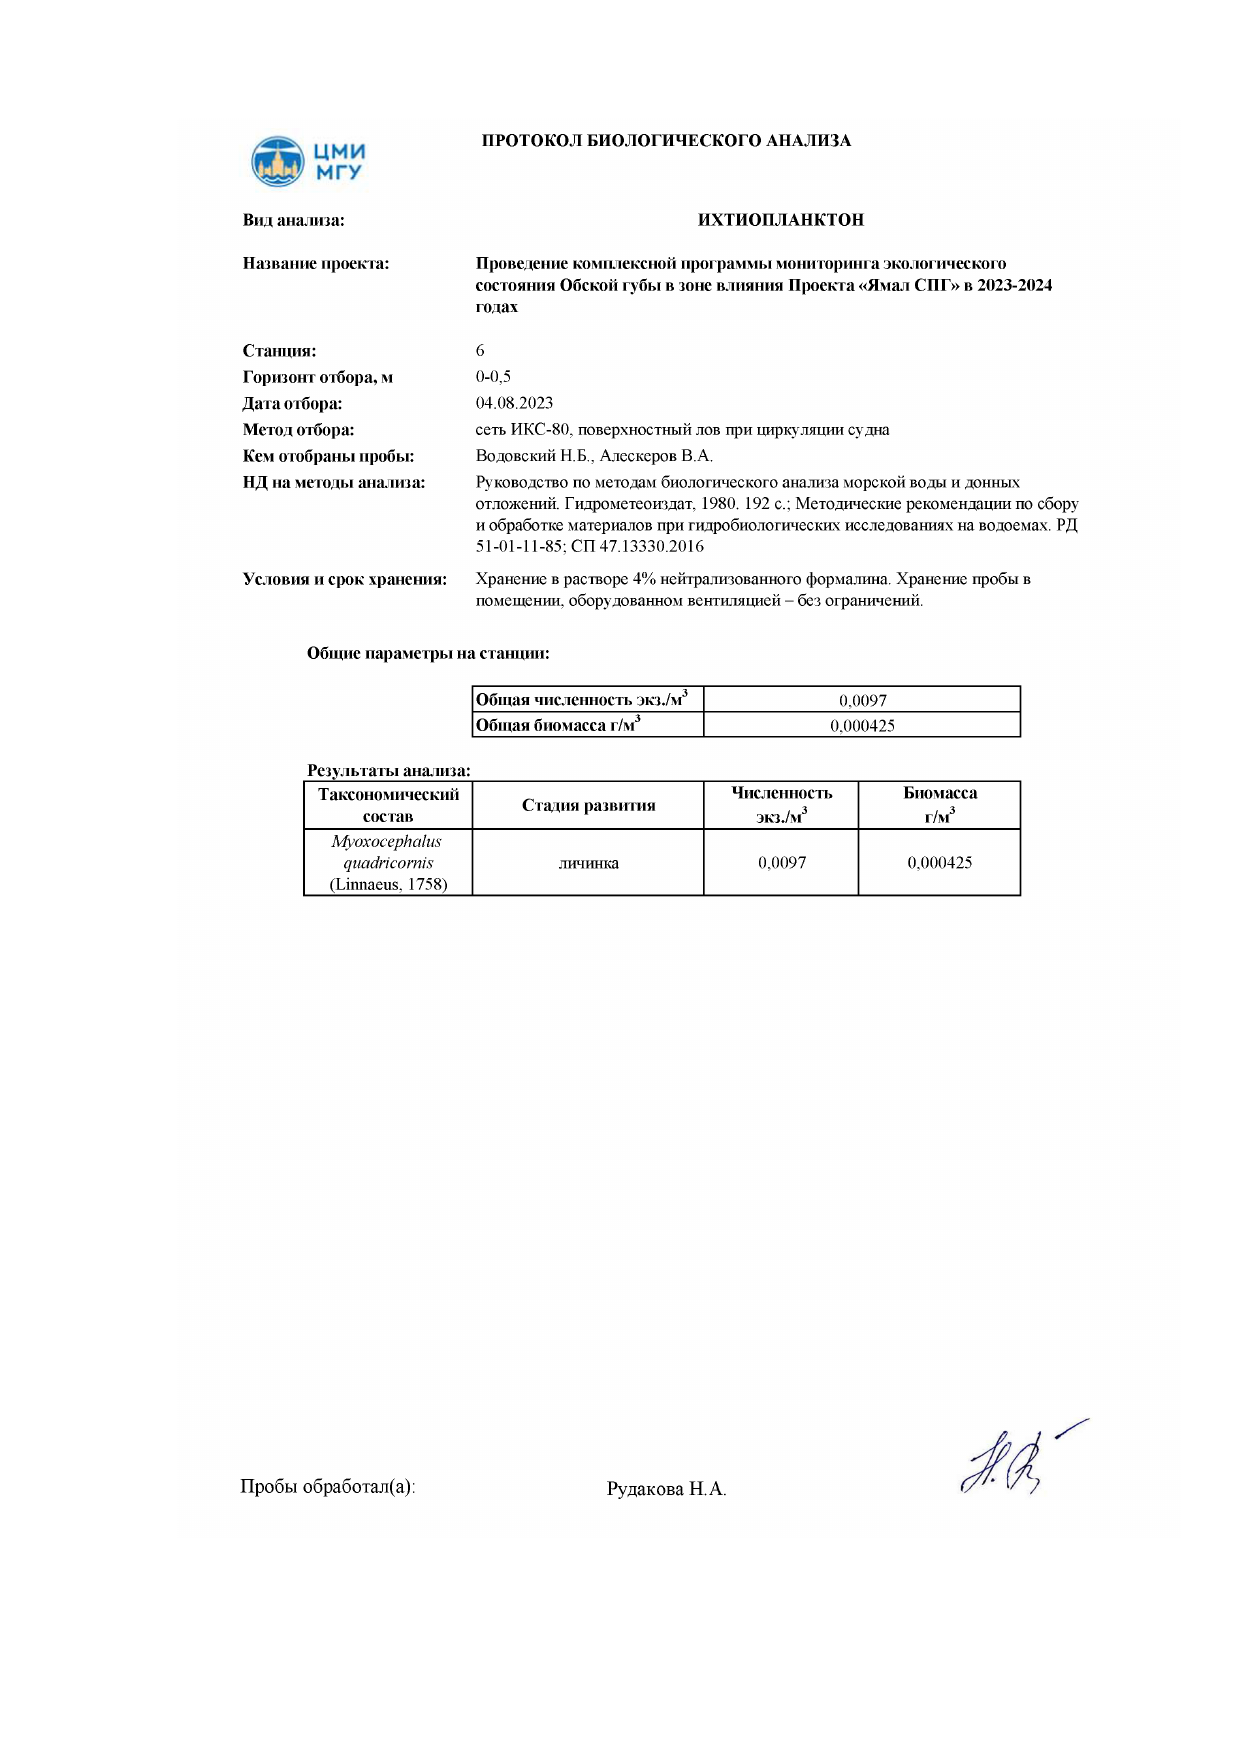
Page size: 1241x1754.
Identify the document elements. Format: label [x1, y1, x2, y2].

picture [177, 118, 1182, 1538]
